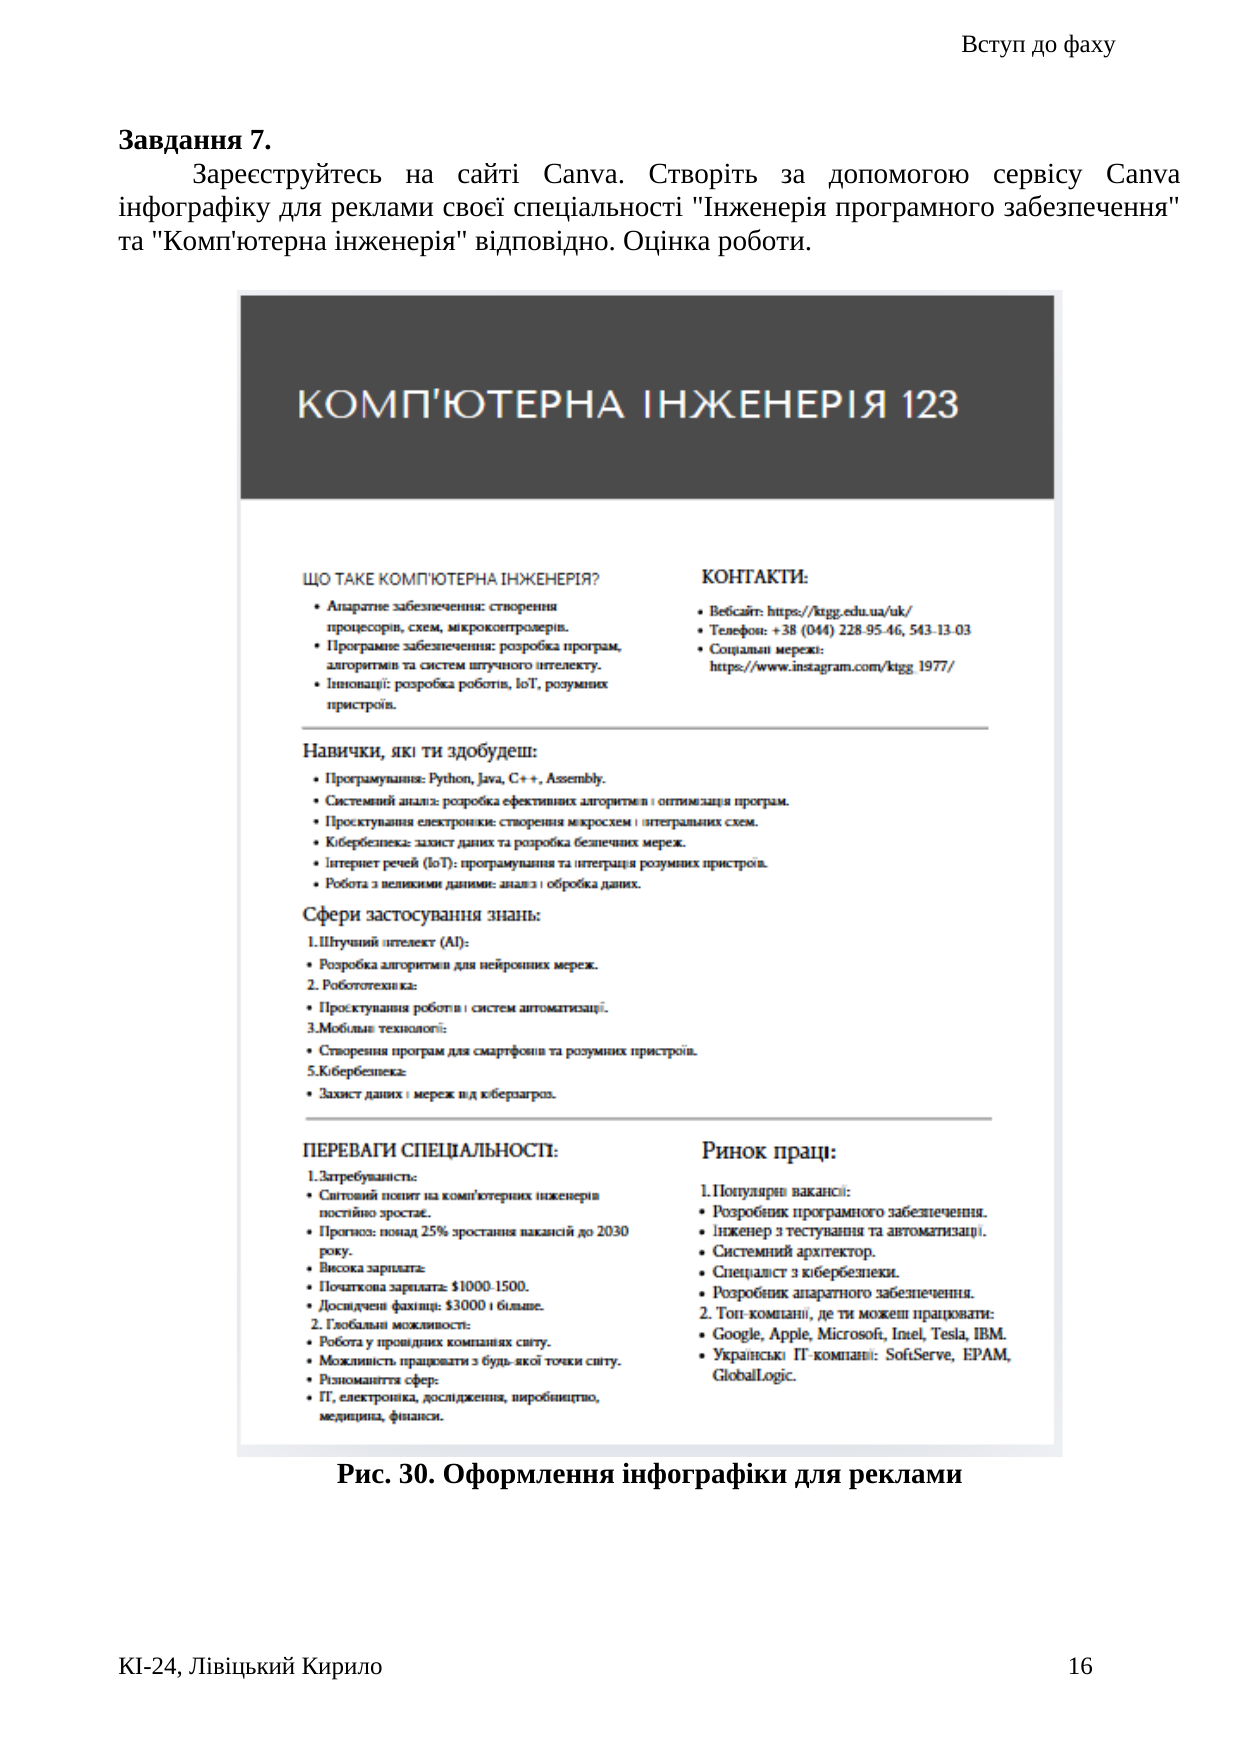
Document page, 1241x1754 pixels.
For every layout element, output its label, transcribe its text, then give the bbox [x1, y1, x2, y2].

picture [236, 290, 1063, 1457]
text Рис. 30. Оформлення інфографіки для реклами [118, 1456, 1181, 1490]
text Зареєструйтесь на сайті Canva. Створіть за допомогою сервісу Canva інфографіку для реклами своєї спеціальності "Інженерія програмного забезпечення" та "Комп'ютерна інженерія" відповідно. Оцінка роботи. [118, 156, 1181, 256]
text Завдання 7. [118, 122, 1181, 156]
